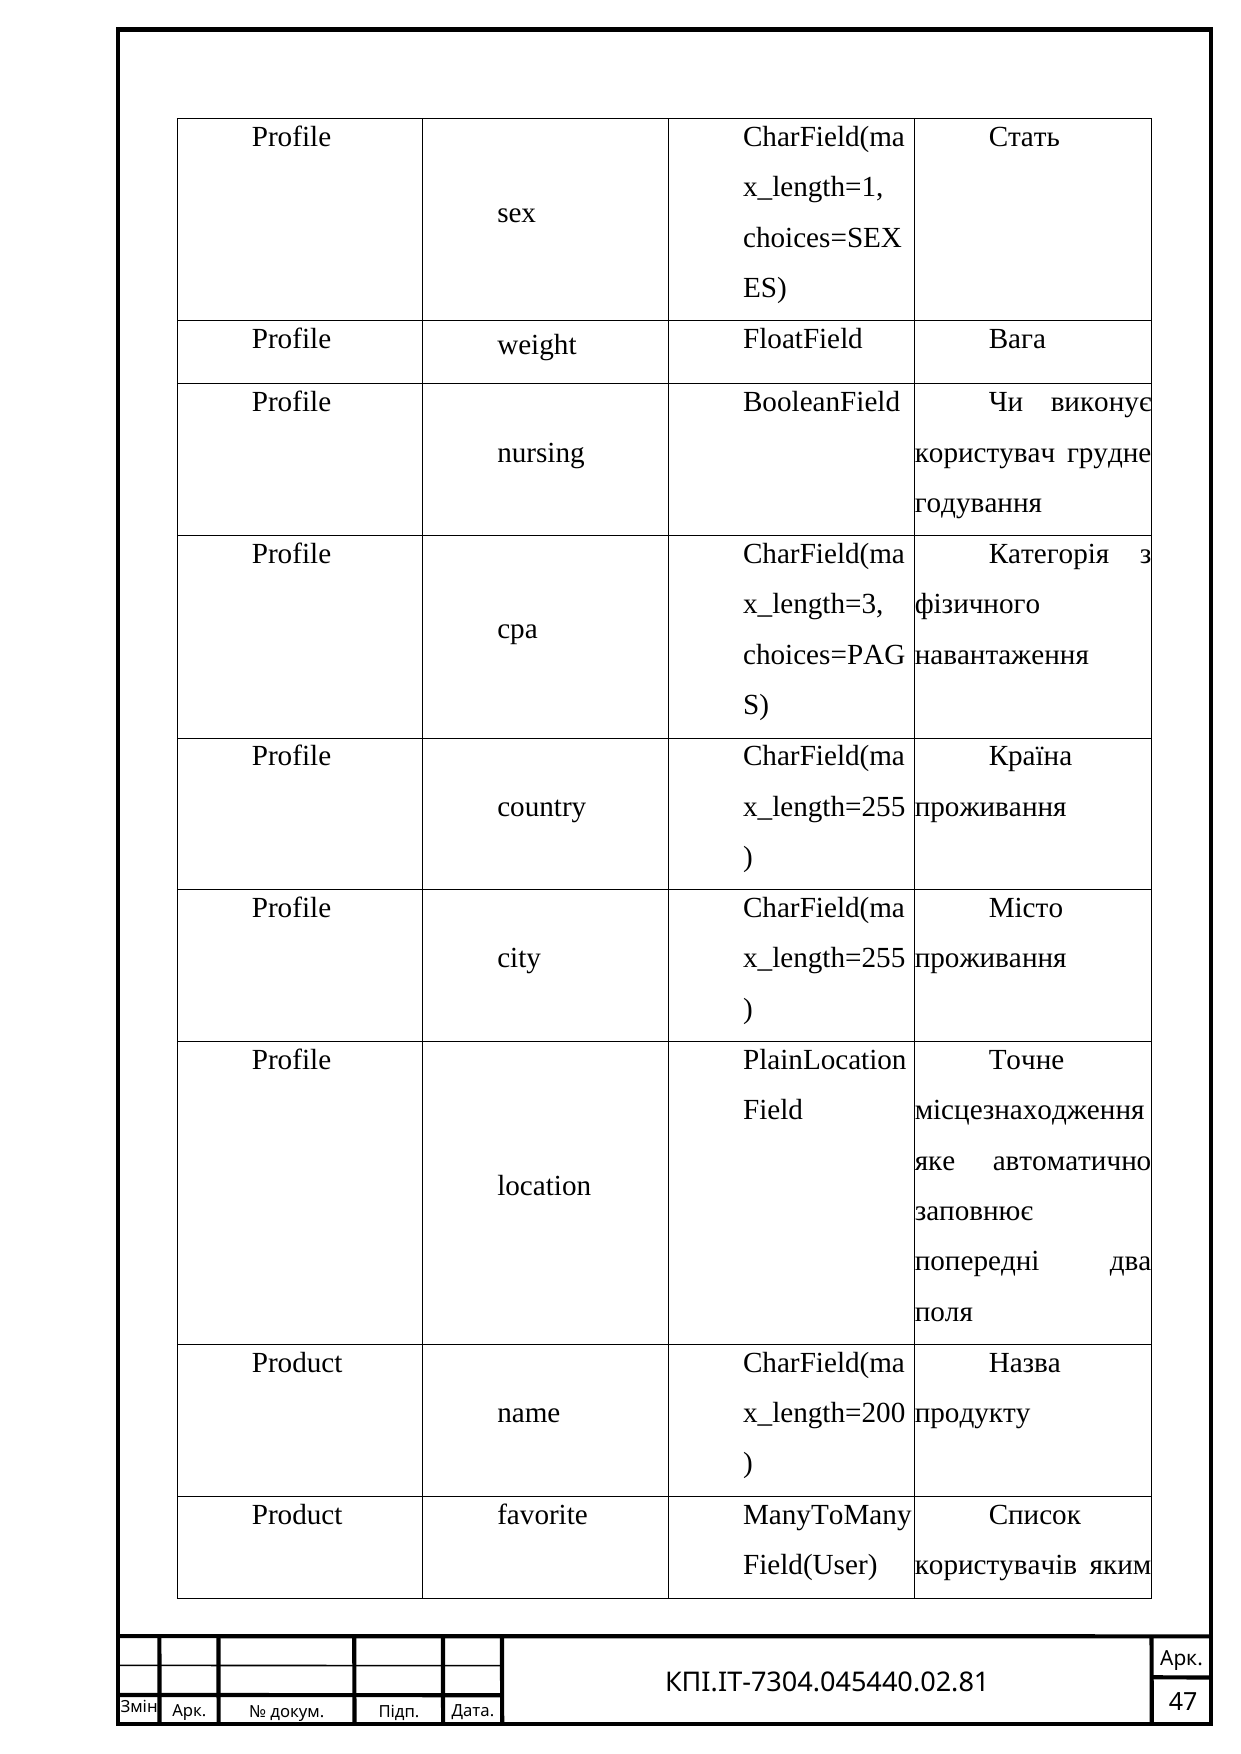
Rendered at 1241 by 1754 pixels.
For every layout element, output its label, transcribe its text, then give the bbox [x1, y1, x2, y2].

table_cell nursing [423, 384, 668, 535]
table_cell Стать [915, 119, 1151, 320]
table_cell cpa [423, 536, 668, 737]
table_cell CharField(max_length=255) [669, 890, 914, 1041]
table_cell Profile [178, 536, 422, 737]
table_cell Країна проживання [915, 739, 1151, 889]
table_cell CharField(max_length=3, choices=PAGS) [669, 536, 914, 737]
table_cell city [423, 890, 668, 1041]
table_cell favorite [423, 1497, 668, 1597]
table_cell CharField(max_length=200) [669, 1345, 914, 1496]
table_cell location [423, 1042, 668, 1344]
table_cell CharField(max_length=1, choices=SEXES) [669, 119, 914, 320]
table_cell Profile [178, 890, 422, 1041]
table_cell CharField(max_length=255) [669, 739, 914, 889]
table_cell Product [178, 1345, 422, 1496]
table_cell Вага [915, 321, 1151, 383]
table_cell Точне місцезнаходження яке автоматично заповнює попередні два поля [915, 1042, 1151, 1344]
table_cell Profile [178, 1042, 422, 1344]
table_cell sex [423, 119, 668, 320]
table_cell Profile [178, 739, 422, 889]
table_cell Категорія з фізичного навантаження [915, 536, 1151, 737]
table_cell Місто проживання [915, 890, 1151, 1041]
table_cell FloatField [669, 321, 914, 383]
table_cell Profile [178, 321, 422, 383]
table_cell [915, 1497, 1151, 1597]
table_cell BooleanField [669, 384, 914, 535]
table_cell country [423, 739, 668, 889]
table_cell Profile [178, 119, 422, 320]
table_cell Назва продукту [915, 1345, 1151, 1496]
table_cell Чи виконує користувач грудне годування [915, 384, 1151, 535]
table_cell Product [178, 1497, 422, 1597]
table_cell name [423, 1345, 668, 1496]
table_cell PlainLocationField [669, 1042, 914, 1344]
table_cell Profile [178, 384, 422, 535]
table_cell weight [423, 321, 668, 383]
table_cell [669, 1497, 914, 1597]
